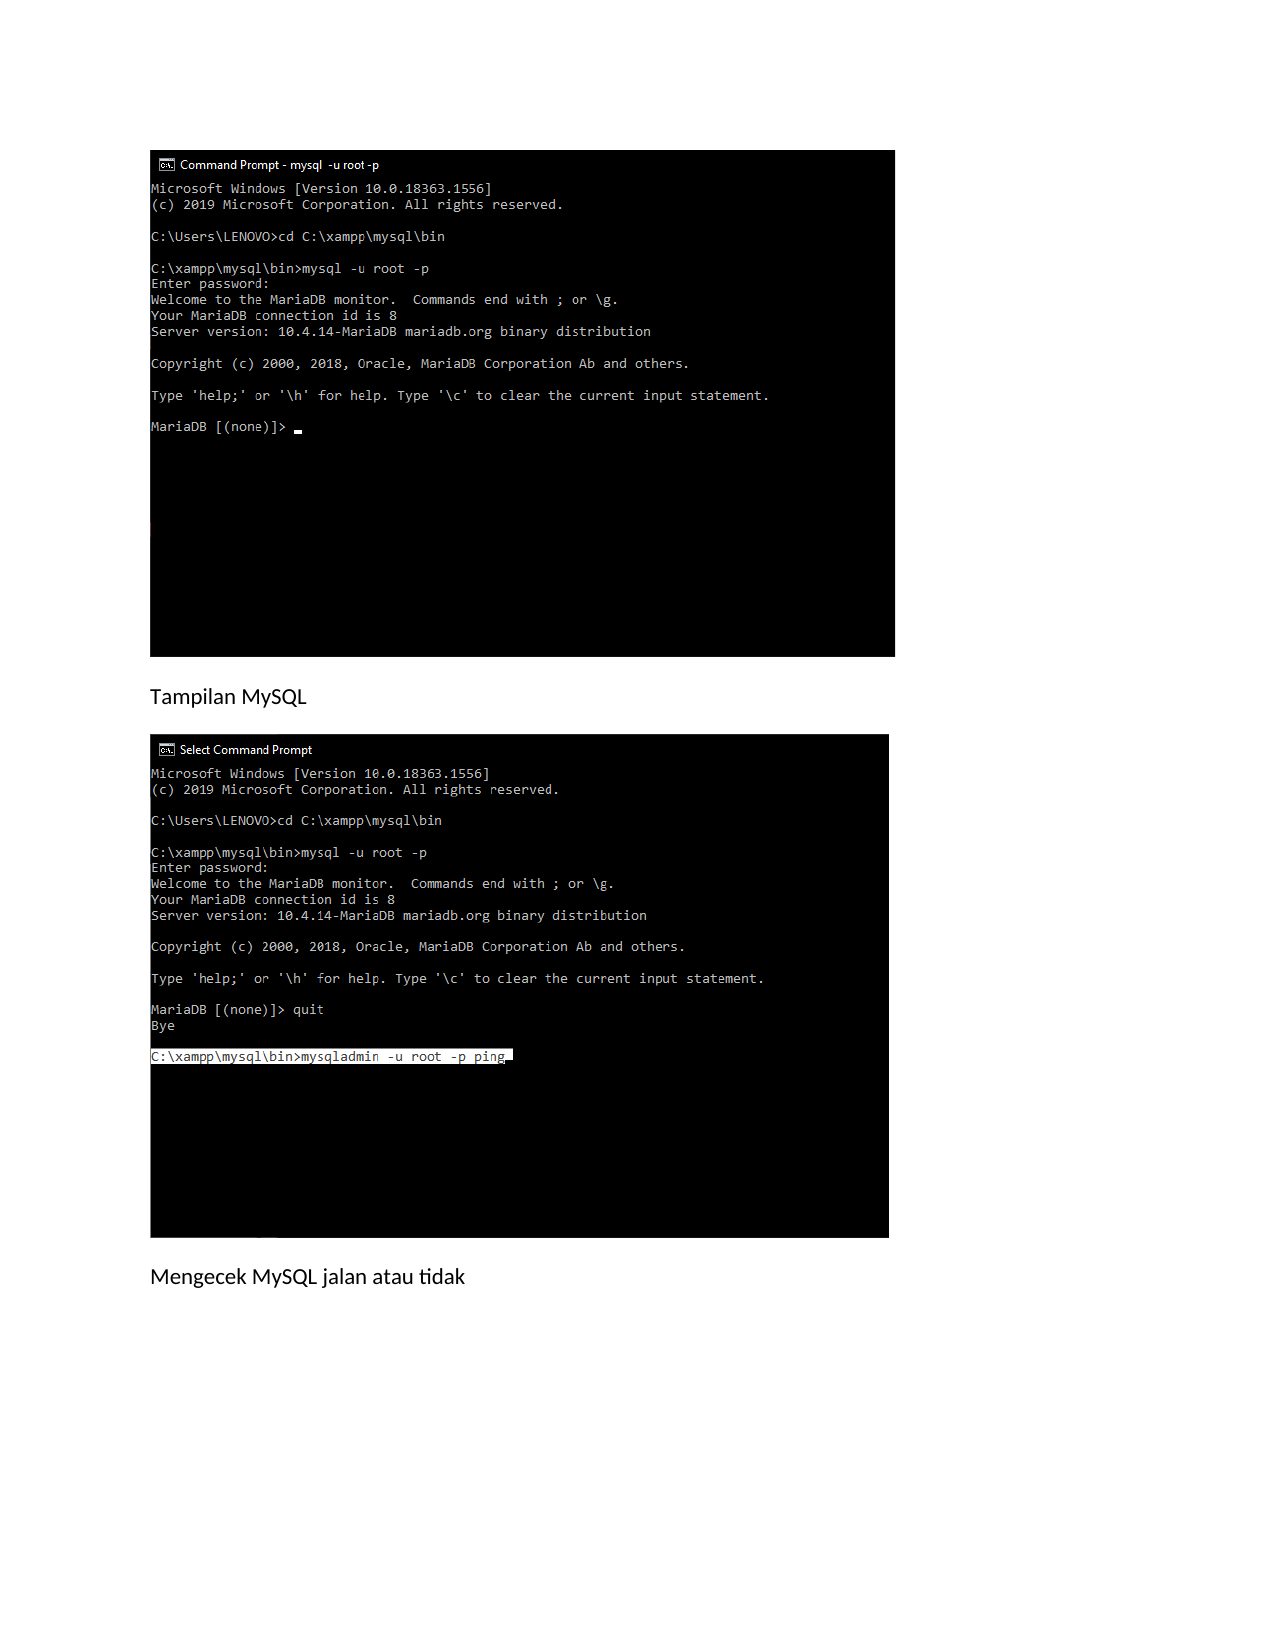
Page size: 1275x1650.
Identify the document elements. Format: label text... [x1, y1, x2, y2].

picture [150, 734, 889, 1238]
picture [150, 150, 896, 657]
text Tampilan MySQL [150, 682, 1125, 710]
text Mengecek MySQL jalan atau tidak [150, 1262, 1125, 1290]
